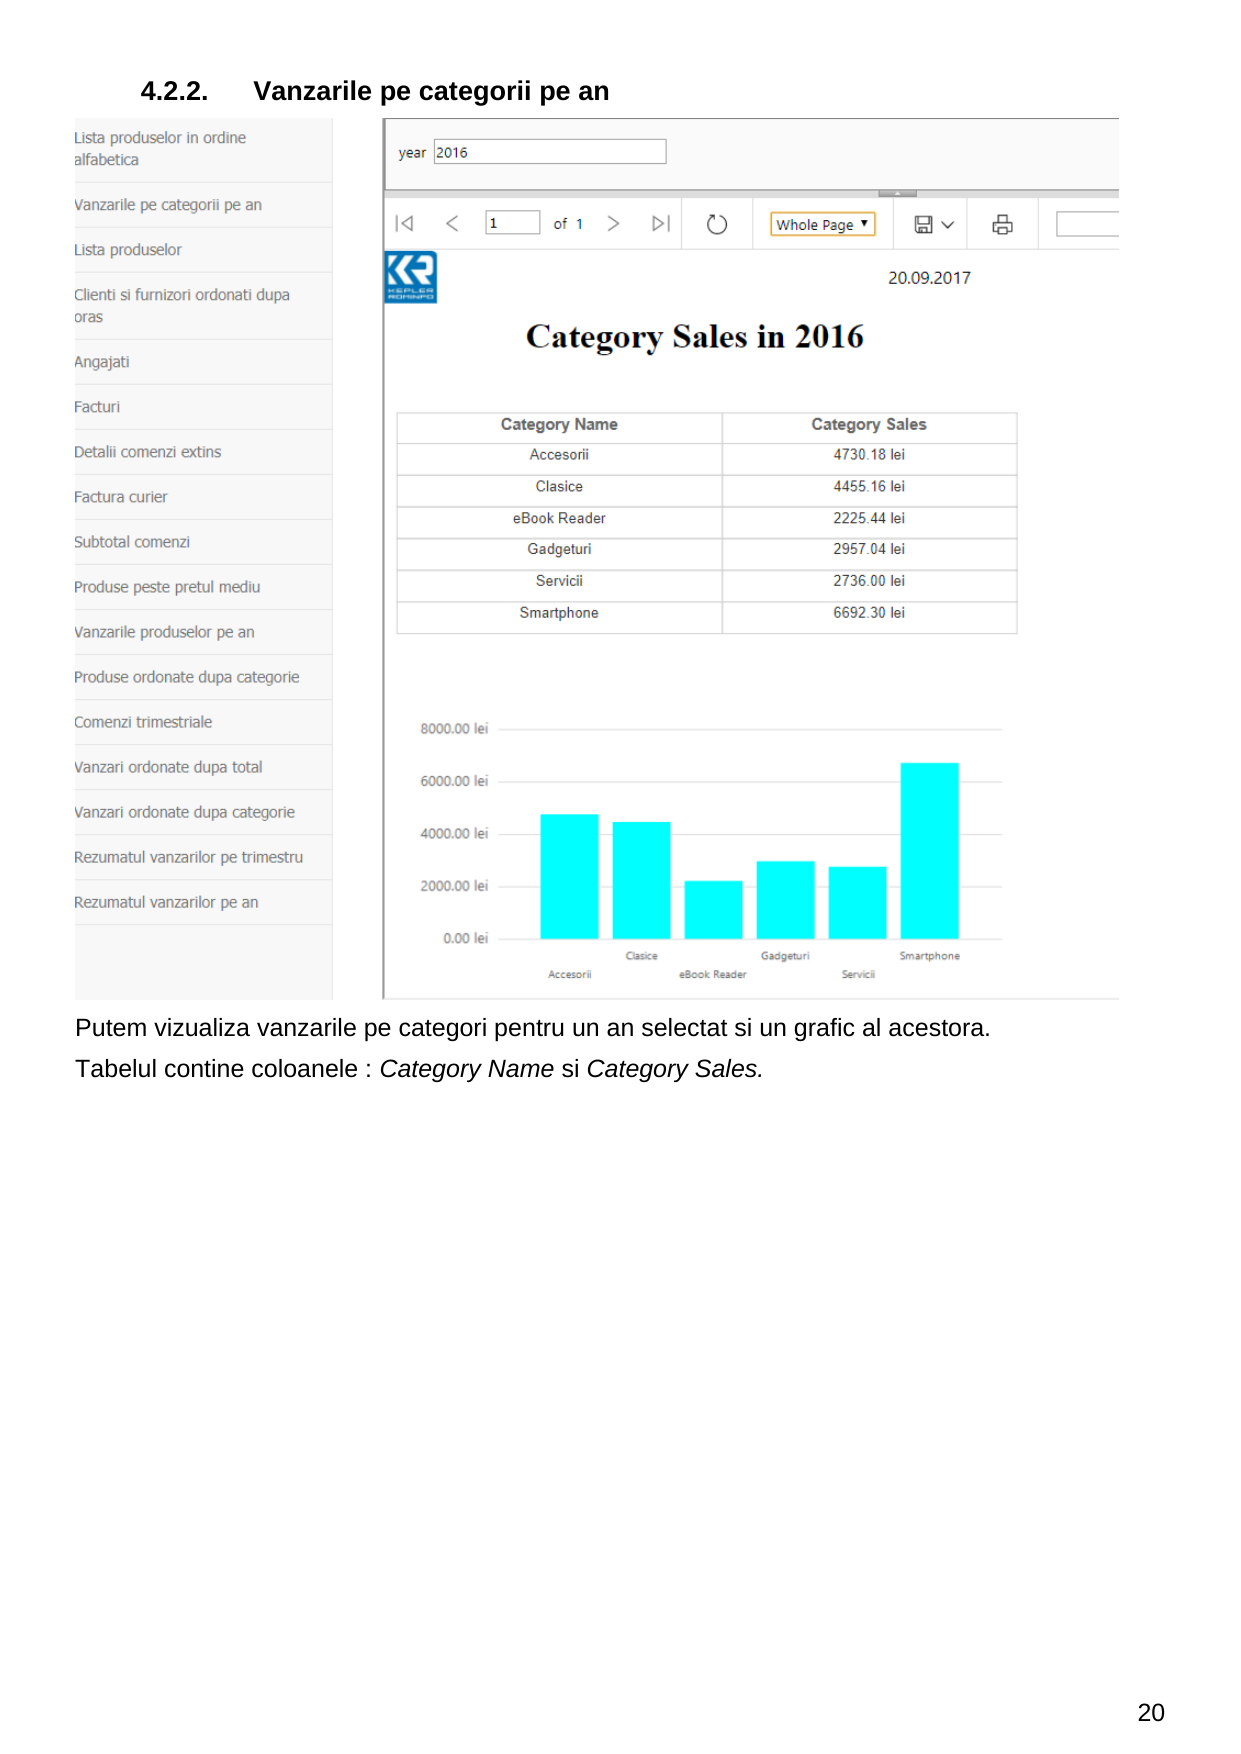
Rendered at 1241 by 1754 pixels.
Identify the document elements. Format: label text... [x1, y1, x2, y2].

subtitle Vanzarile pe categorii pe an [141, 75, 1165, 106]
picture [75, 118, 1119, 1000]
text Putem vizualiza vanzarile pe categori pentru un an selectat si un grafic al acestora. [75, 1013, 1165, 1041]
text Tabelul contine coloanele : Category Name si Category Sales. [75, 1054, 1165, 1083]
